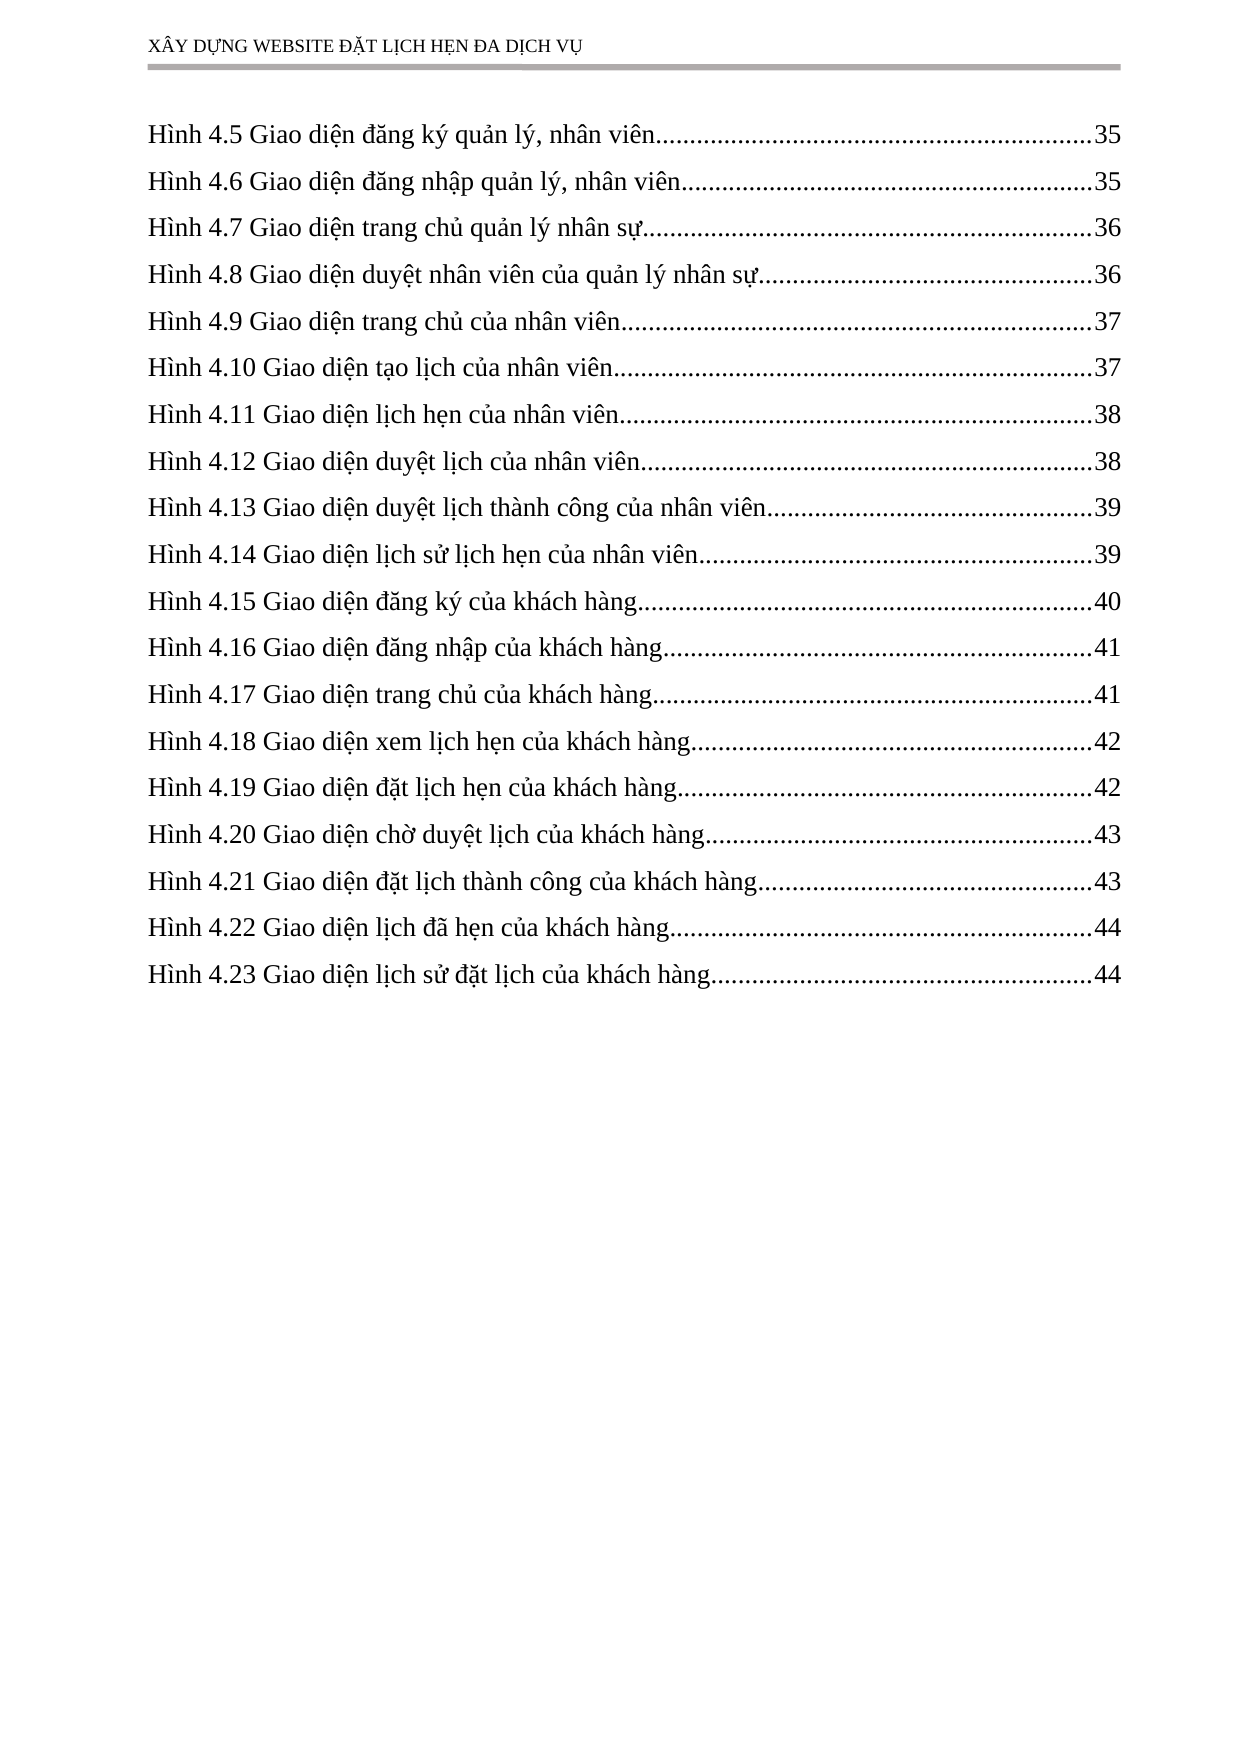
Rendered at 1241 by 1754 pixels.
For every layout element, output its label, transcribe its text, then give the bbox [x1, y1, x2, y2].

text Hình 4.8 Giao diện duyệt nhân viên của quản lý nhân sự 36 [148, 258, 1122, 289]
text Hình 4.10 Giao diện tạo lịch của nhân viên 37 [148, 351, 1122, 383]
text Hình 4.21 Giao diện đặt lịch thành công của khách hàng 43 [148, 865, 1122, 896]
text Hình 4.9 Giao diện trang chủ của nhân viên 37 [148, 305, 1122, 336]
text Hình 4.6 Giao diện đăng nhập quản lý, nhân viên 35 [148, 165, 1122, 196]
text Hình 4.22 Giao diện lịch đã hẹn của khách hàng 44 [148, 911, 1122, 943]
text Hình 4.11 Giao diện lịch hẹn của nhân viên 38 [148, 398, 1122, 429]
text Hình 4.18 Giao diện xem lịch hẹn của khách hàng 42 [148, 725, 1122, 756]
text Hình 4.5 Giao diện đăng ký quản lý, nhân viên 35 [148, 118, 1122, 149]
text Hình 4.23 Giao diện lịch sử đặt lịch của khách hàng 44 [148, 958, 1122, 989]
text Hình 4.17 Giao diện trang chủ của khách hàng 41 [148, 678, 1122, 709]
text Hình 4.13 Giao diện duyệt lịch thành công của nhân viên 39 [148, 491, 1122, 523]
text Hình 4.12 Giao diện duyệt lịch của nhân viên 38 [148, 445, 1122, 476]
text Hình 4.7 Giao diện trang chủ quản lý nhân sự 36 [148, 211, 1122, 243]
text Hình 4.15 Giao diện đăng ký của khách hàng 40 [148, 585, 1122, 616]
text Hình 4.16 Giao diện đăng nhập của khách hàng 41 [148, 631, 1122, 663]
text Hình 4.19 Giao diện đặt lịch hẹn của khách hàng 42 [148, 771, 1122, 803]
text Hình 4.14 Giao diện lịch sử lịch hẹn của nhân viên 39 [148, 538, 1122, 569]
text Hình 4.20 Giao diện chờ duyệt lịch của khách hàng 43 [148, 818, 1122, 849]
